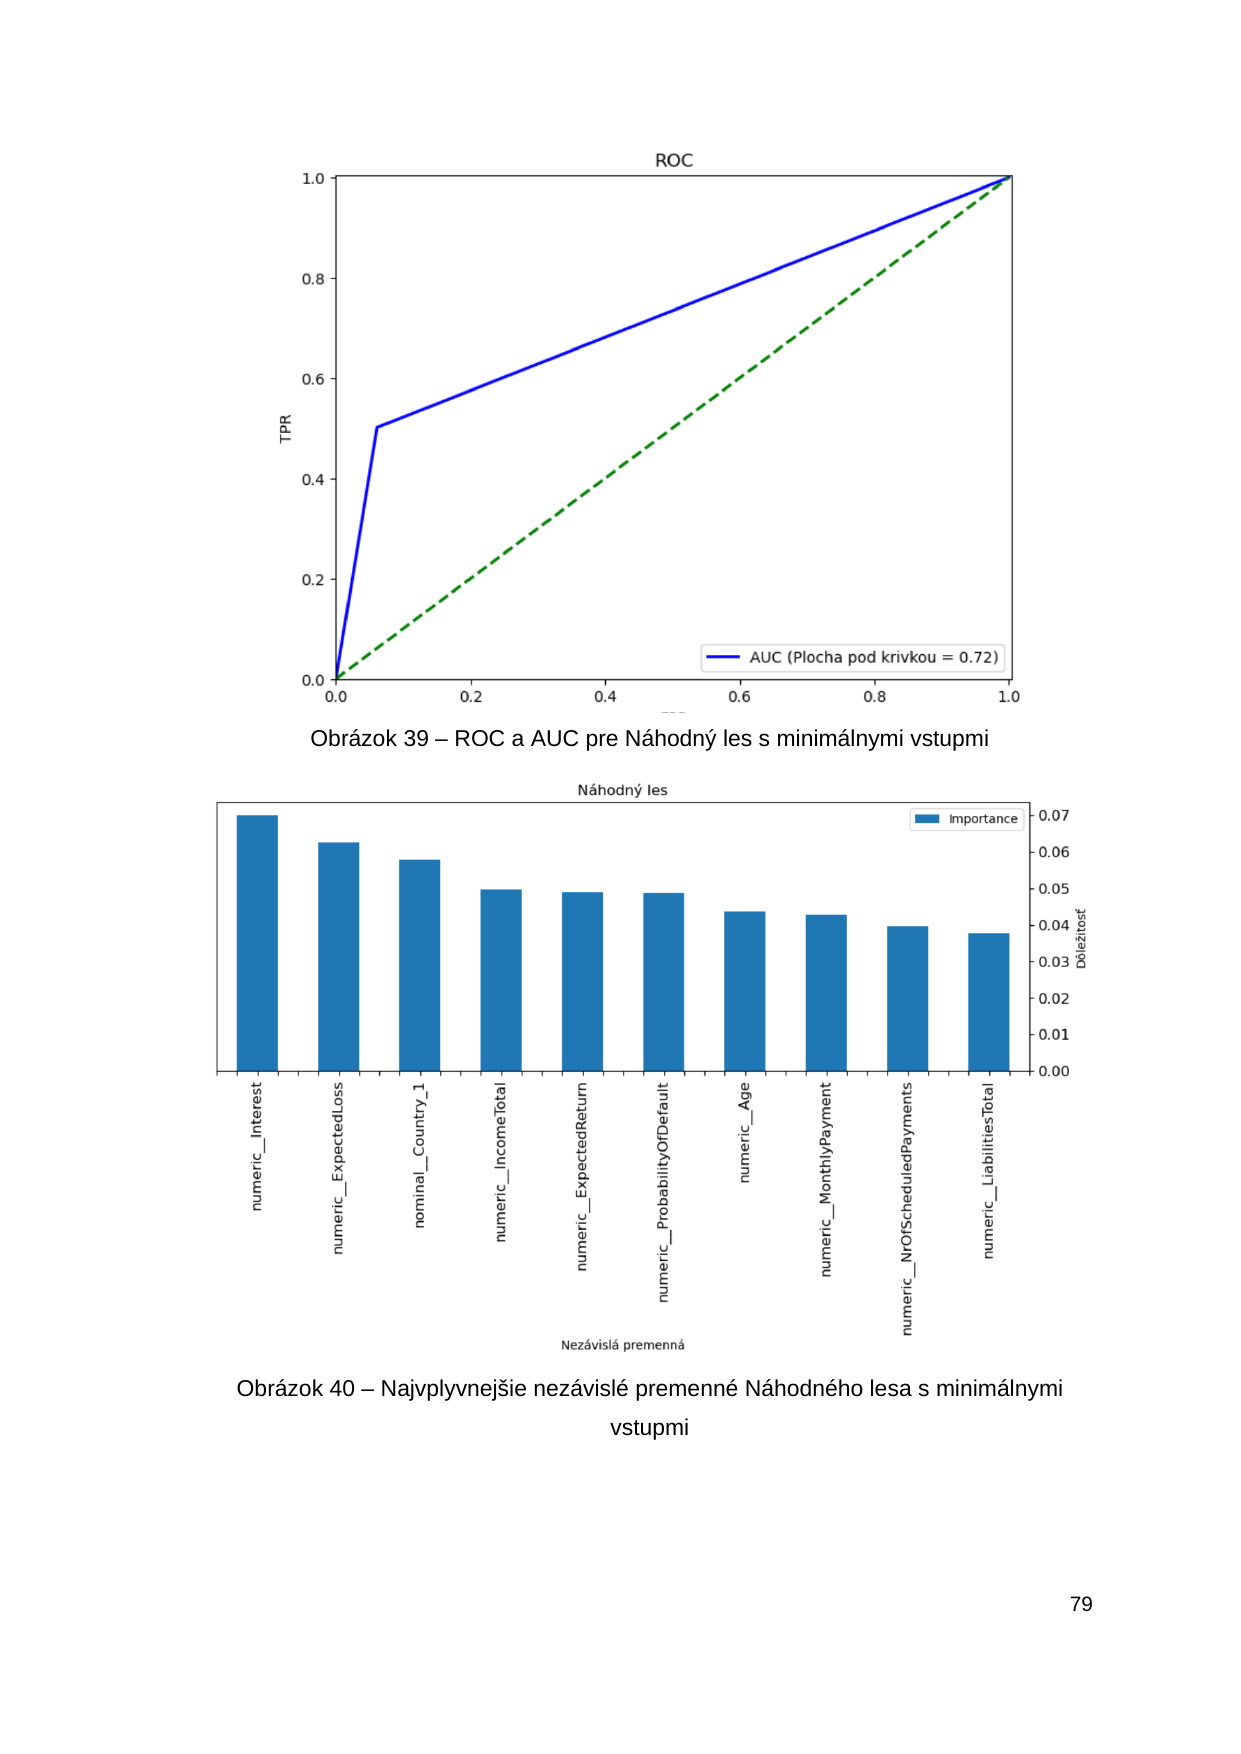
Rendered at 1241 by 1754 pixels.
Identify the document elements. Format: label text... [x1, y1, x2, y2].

text Obrázok 40 – Najvplyvnejšie nezávislé premenné Náhodného lesa s minimálnymi vstupmi [207, 1374, 1092, 1440]
picture [266, 147, 1033, 713]
picture [206, 777, 1093, 1362]
text Obrázok 39 – ROC a AUC pre Náhodný les s minimálnymi vstupmi [207, 725, 1092, 752]
